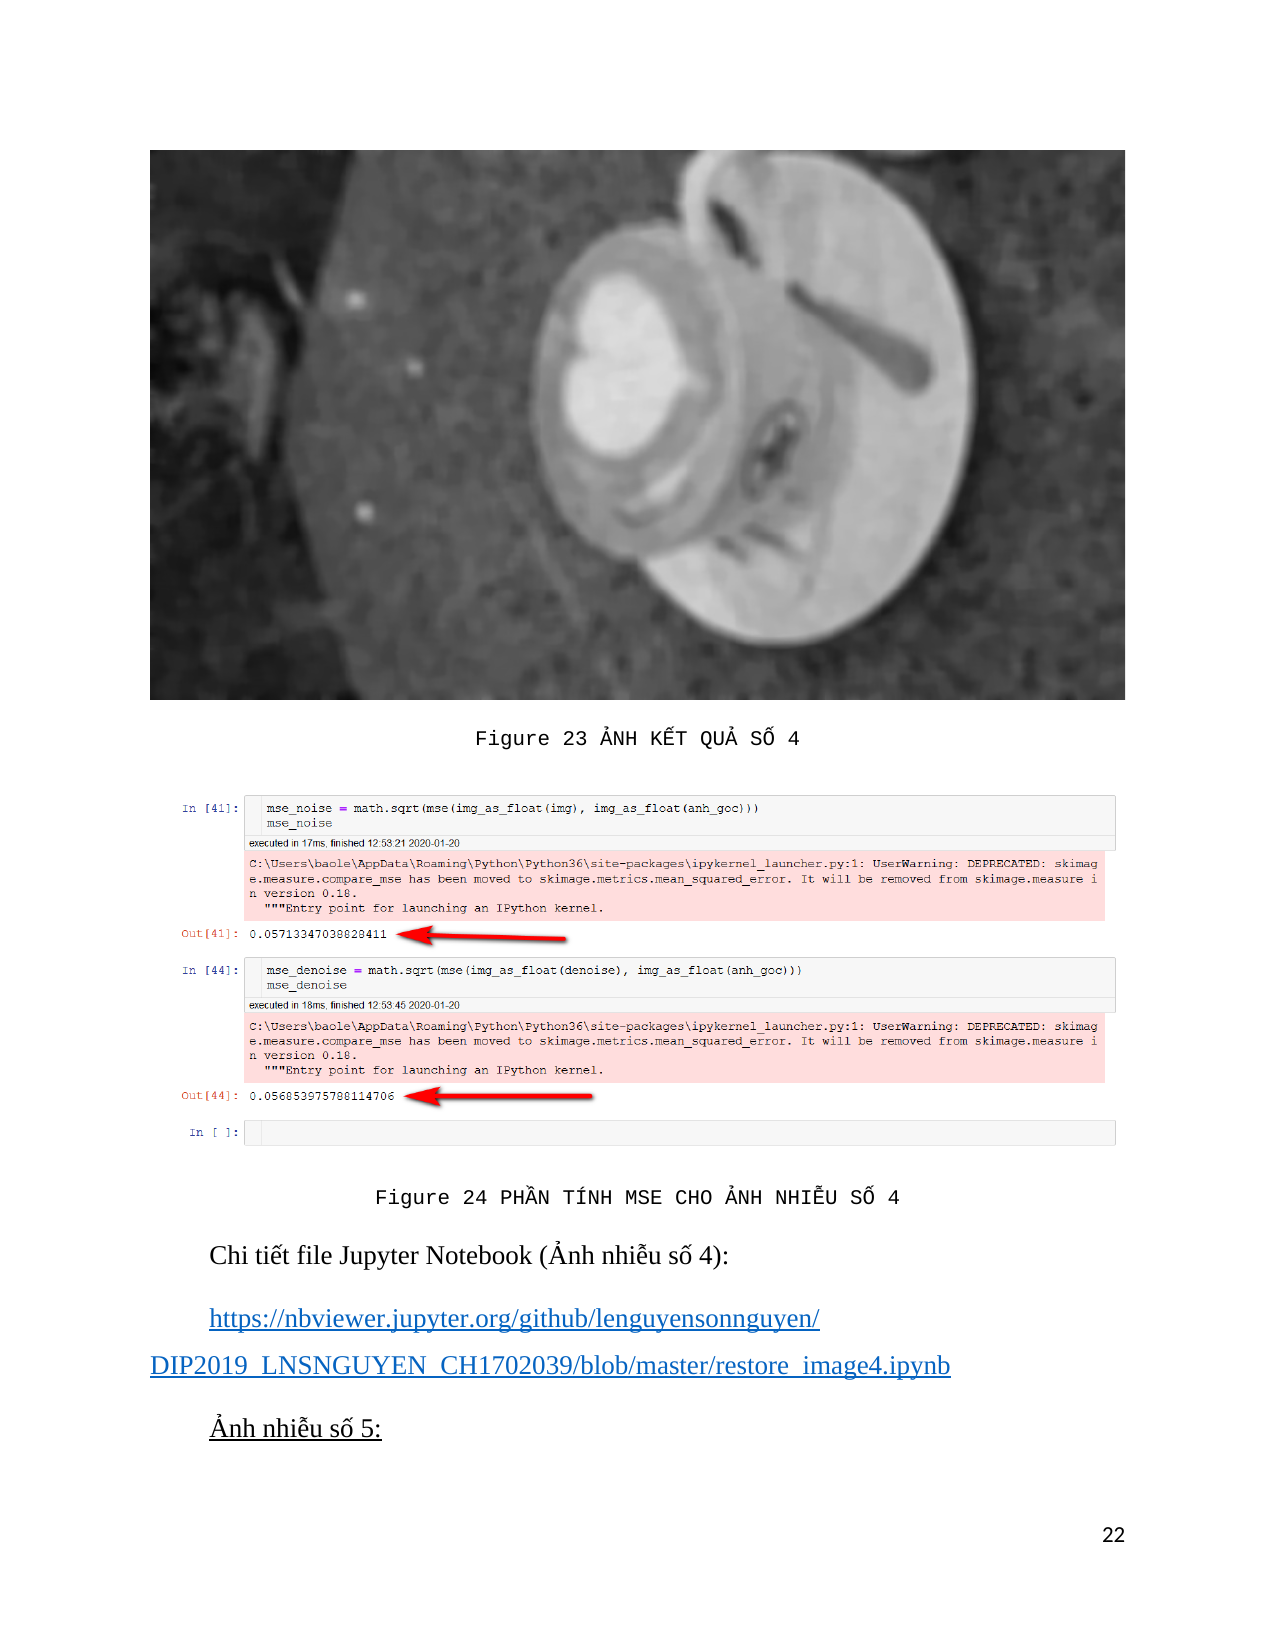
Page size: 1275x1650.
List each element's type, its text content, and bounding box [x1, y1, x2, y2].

text https://nbviewer.jupyter.org/github/lenguyensonnguyen/DIP2019_LNSNGUYEN_CH1702039/blob/master/restore_image4.ipynb [150, 1302, 1125, 1380]
picture [150, 150, 1125, 700]
text Ảnh nhiễu số 5: [150, 1412, 1125, 1443]
text Figure 23 ẢNH KẾT QUẢ SỐ 4 [150, 728, 1125, 751]
text Chi tiết file Jupyter Notebook (Ảnh nhiễu số 4): [150, 1239, 1125, 1270]
picture [150, 779, 1125, 1159]
text Figure 24 PHẦN TÍNH MSE CHO ẢNH NHIỄU SỐ 4 [150, 1187, 1125, 1211]
